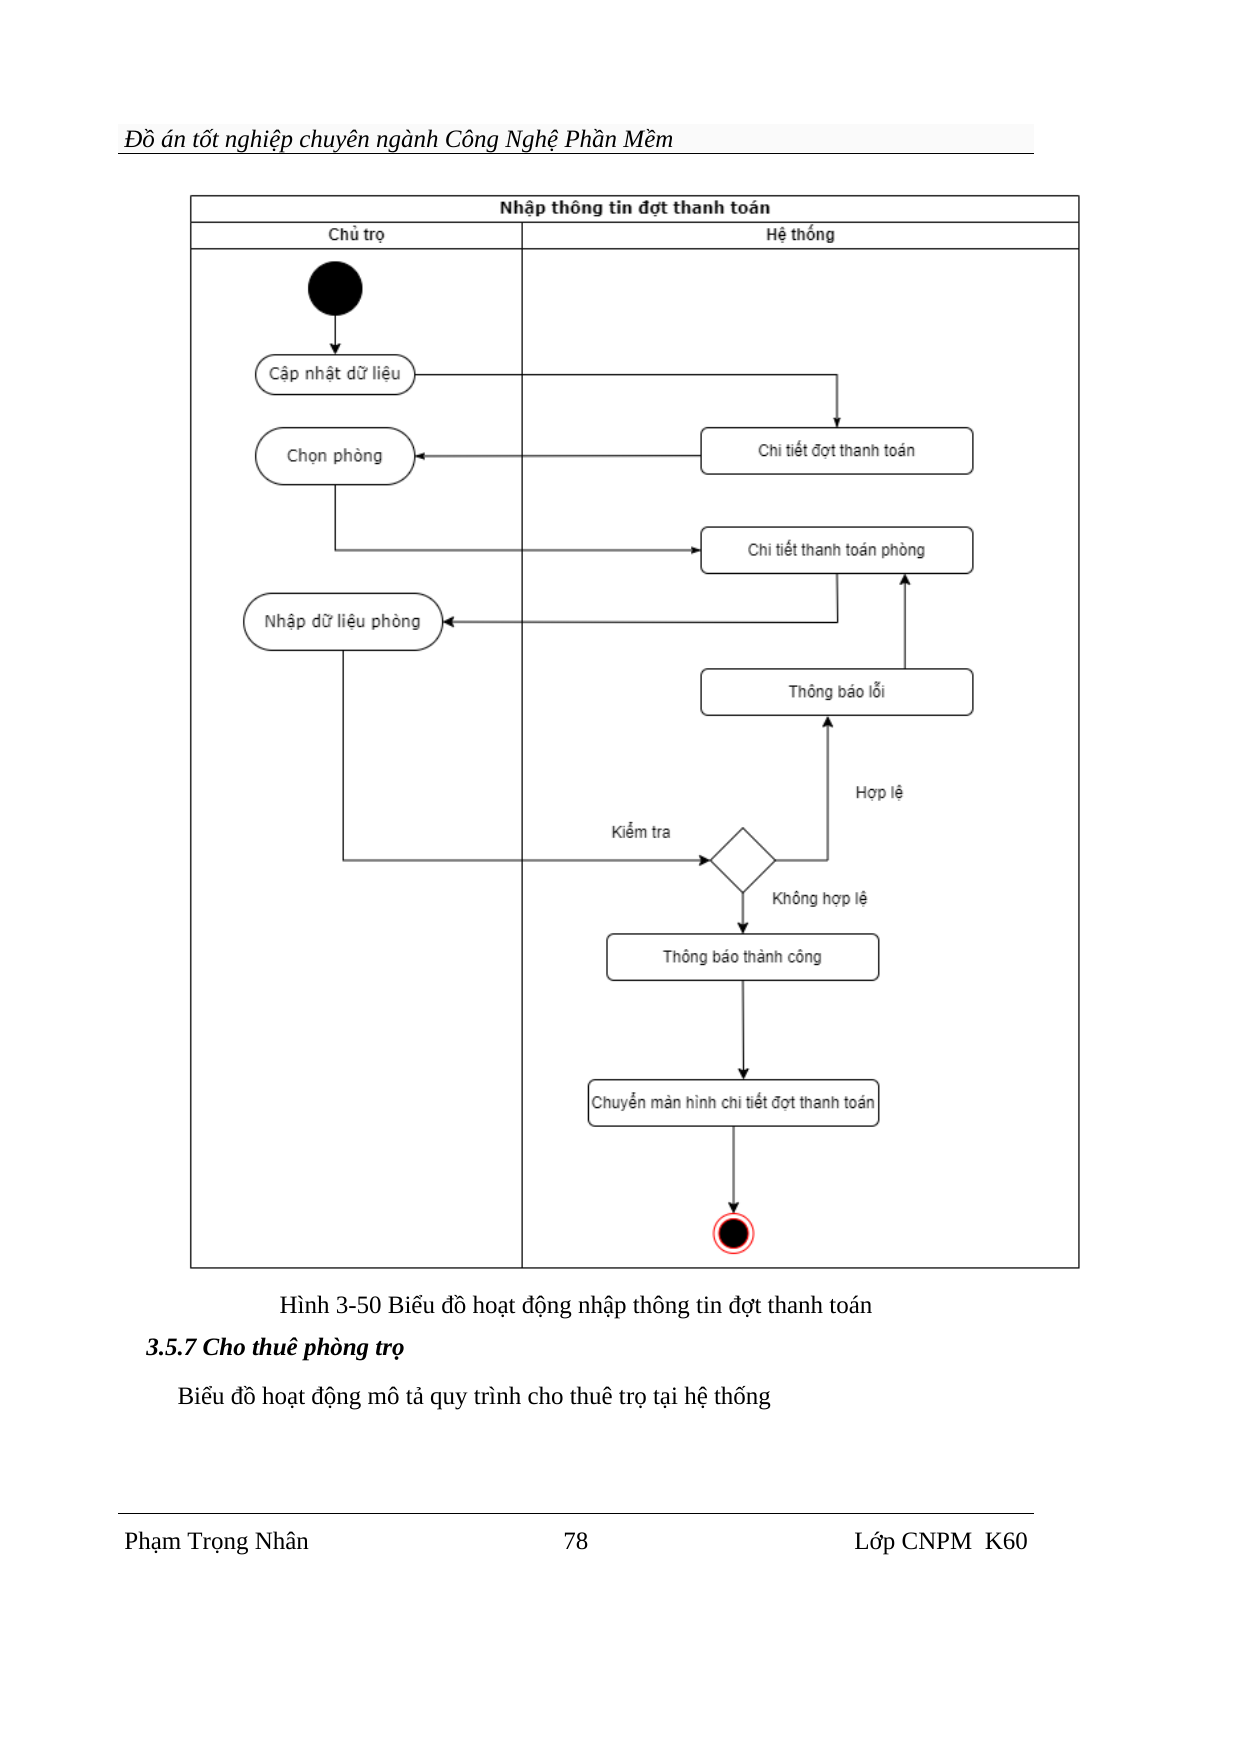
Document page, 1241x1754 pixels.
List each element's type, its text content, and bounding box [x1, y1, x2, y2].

picture [177, 182, 1093, 1282]
text Biểu đồ hoạt động mô tả quy trình cho thuê trọ tại hệ thống [118, 1381, 1033, 1410]
subtitle Cho thuê phòng trọ [146, 1332, 1033, 1360]
